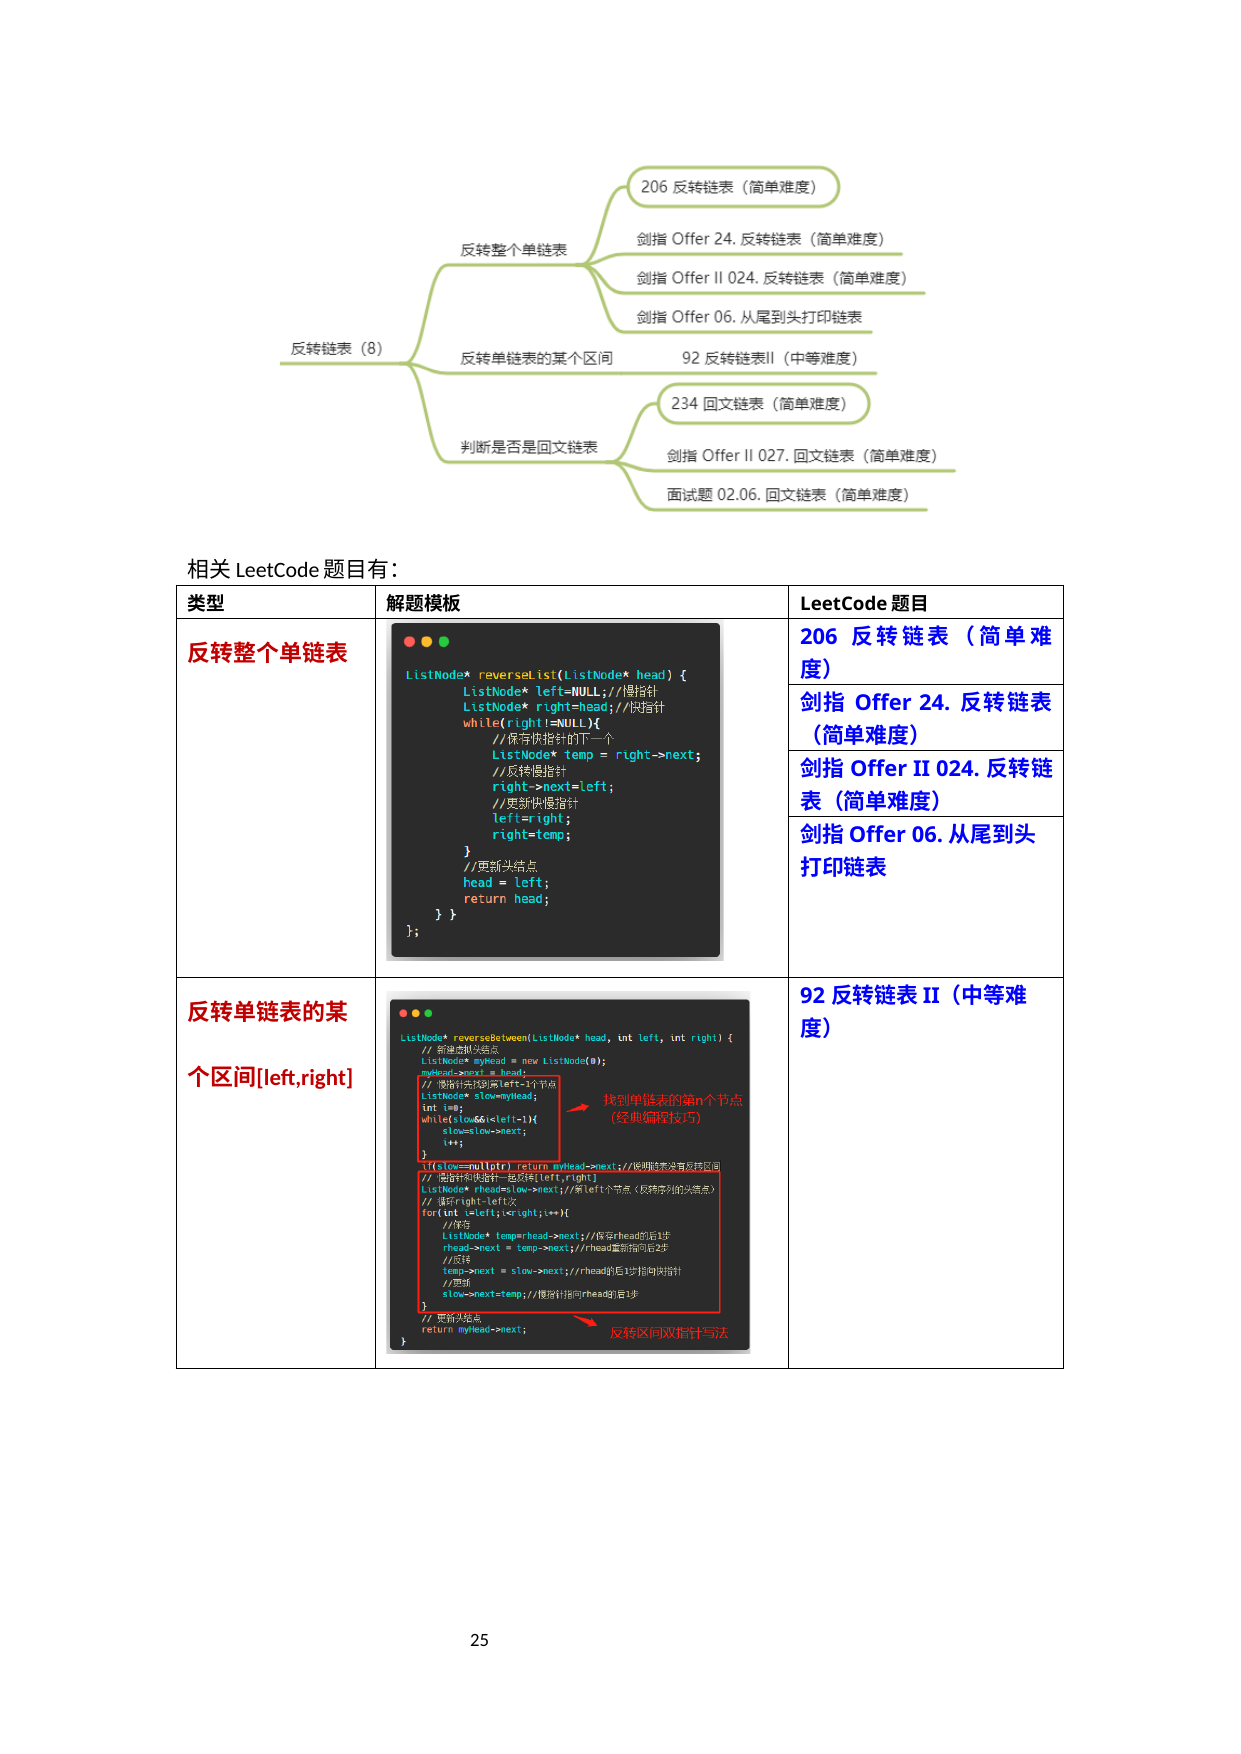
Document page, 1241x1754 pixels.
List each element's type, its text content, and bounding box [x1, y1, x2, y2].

table_cell 反转整个单链表 [177, 619, 375, 977]
table_cell [376, 619, 788, 977]
table_cell 剑指 Offer 06. 从尾到头打印链表 [789, 817, 1063, 977]
table_cell [376, 978, 788, 1368]
picture [279, 162, 961, 524]
table_header 类型 [177, 586, 375, 618]
table_cell 206 反转链表（简单难度） [789, 619, 1063, 684]
table_cell 反转单链表的某个区间[left,right] [177, 978, 375, 1368]
picture [386, 619, 724, 961]
table_header LeetCode题目 [789, 586, 1063, 618]
list 相关LeetCode题目有： [187, 552, 1053, 584]
table_cell 剑指 Offer II 024. 反转链表（简单难度） [789, 751, 1063, 816]
picture [386, 991, 751, 1354]
table_cell 92 反转链表II（中等难度） [789, 978, 1063, 1368]
table_cell 剑指 Offer 24. 反转链表（简单难度） [789, 685, 1063, 750]
table_header 解题模板 [376, 586, 788, 618]
